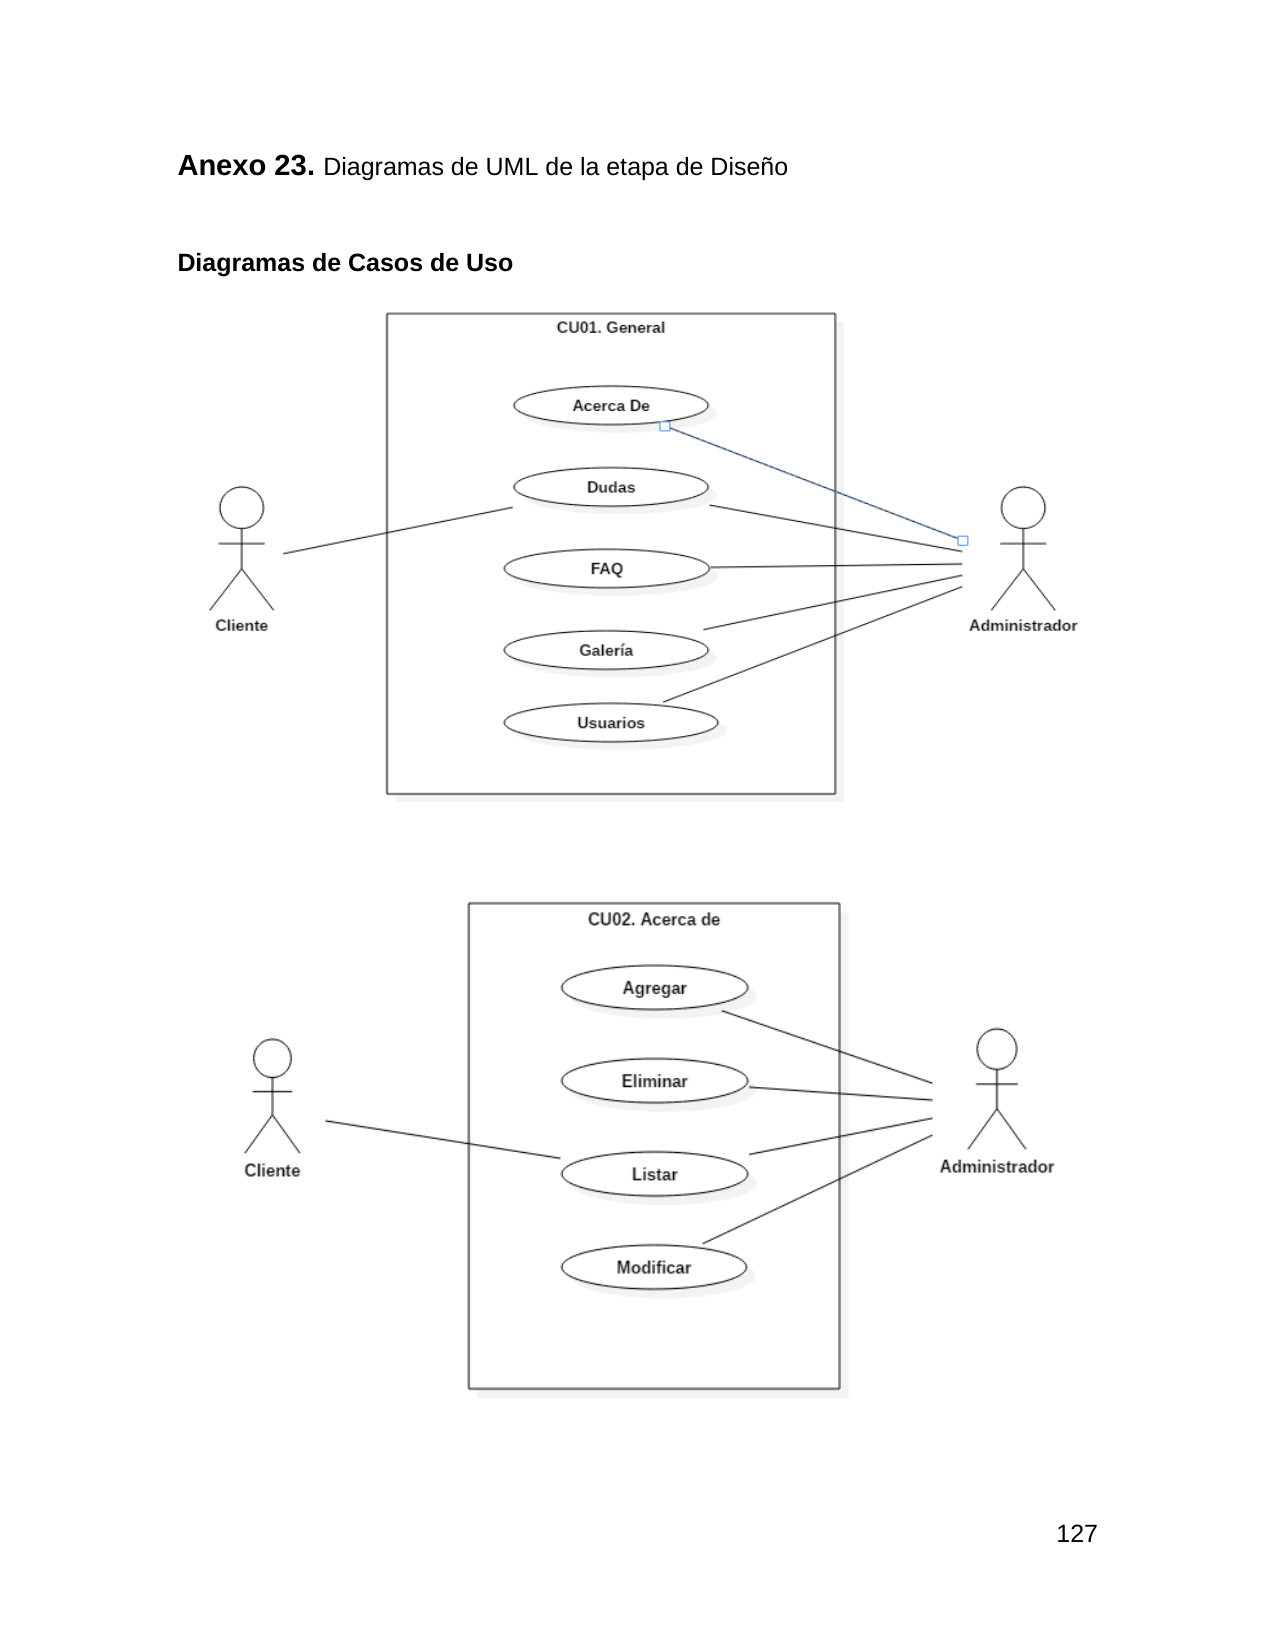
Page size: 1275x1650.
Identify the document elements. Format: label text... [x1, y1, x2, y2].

picture [177, 876, 1098, 1442]
text Diagramas de Casos de Uso [177, 248, 1098, 277]
picture [177, 291, 1098, 862]
text Anexo 23. Diagramas de UML de la etapa de Diseño [177, 148, 1098, 181]
